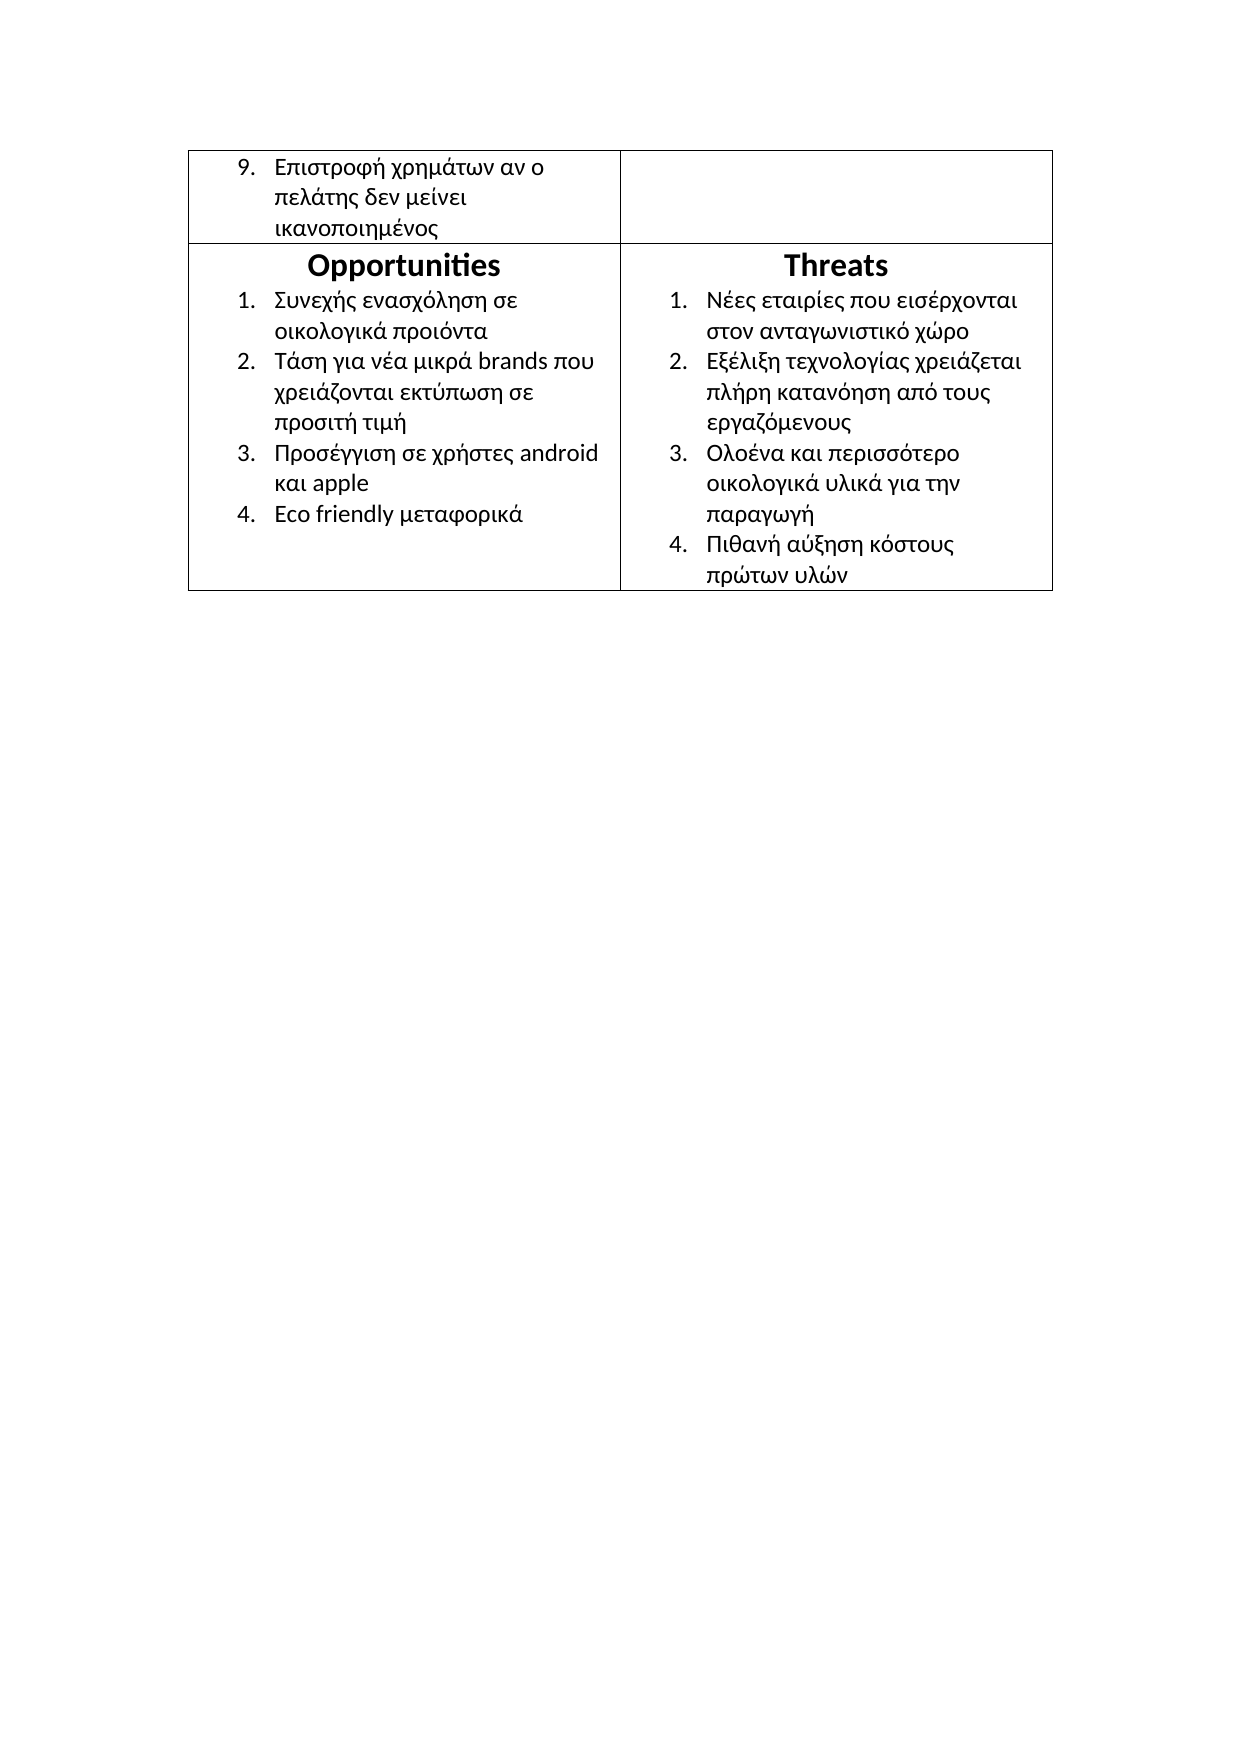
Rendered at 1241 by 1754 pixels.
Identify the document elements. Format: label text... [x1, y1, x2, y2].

table_cell Threats Νέες εταιρίες που εισέρχονται στον ανταγωνιστικό χώρο Εξέλιξη τεχνολογίας χρειάζεται πλήρη κατανόηση από τους εργαζόμενους Ολοένα και περισσότερο οικολογικά υλικά για την παραγωγή Πιθανή αύξηση κόστους πρώτων υλών [621, 244, 1052, 589]
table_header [189, 151, 620, 243]
table_cell Opportunities Συνεχής ενασχόληση σε οικολογικά προιόντα Τάση για νέα μικρά brands που χρειάζονται εκτύπωση σε προσιτή τιμή Προσέγγιση σε χρήστες android και apple Eco friendly μεταφορικά [189, 244, 620, 589]
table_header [621, 151, 1052, 243]
